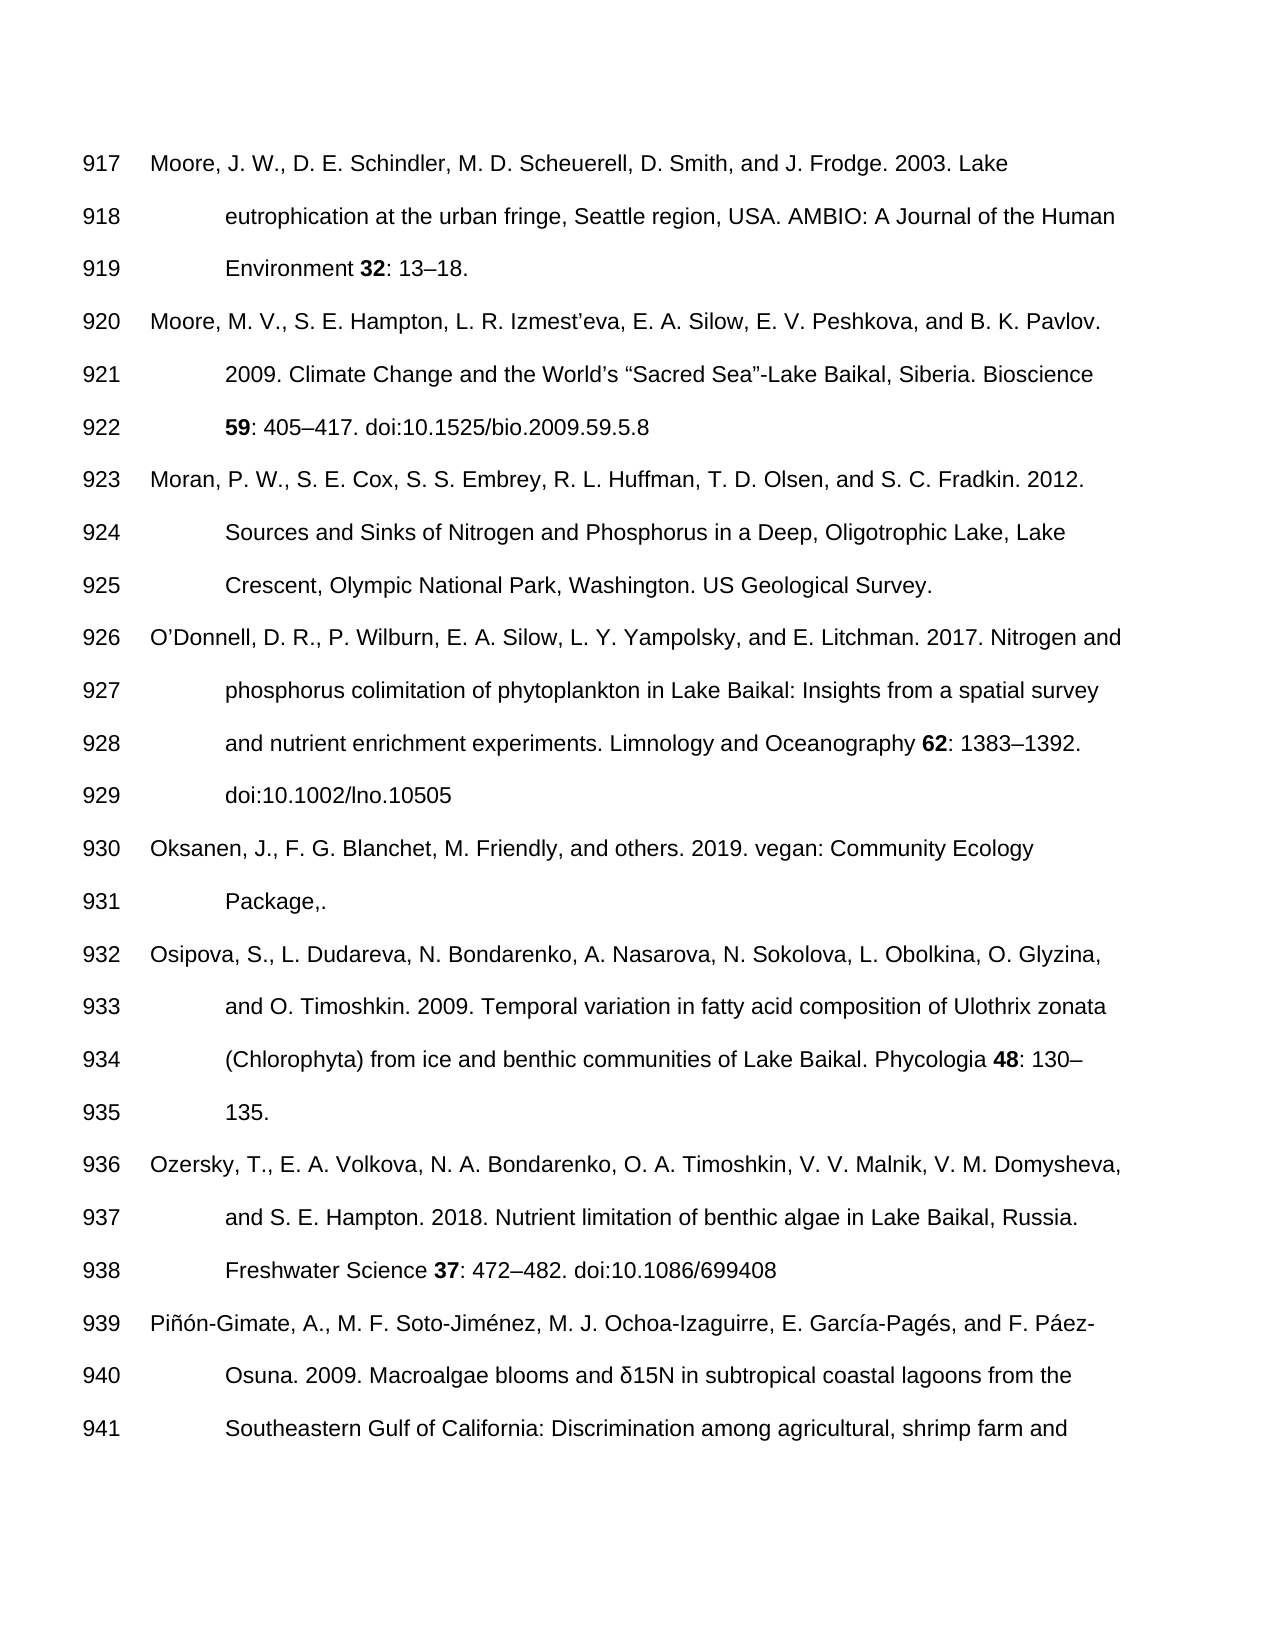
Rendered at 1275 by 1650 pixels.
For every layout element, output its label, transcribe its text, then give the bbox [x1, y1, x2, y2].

text Moore, M. V., S. E. Hampton, L. R. Izmest’eva, E. A. Silow, E. V. Peshkova, and B. K. Pavlov. 2009. Climate Change and the World’s “Sacred Sea”-Lake Baikal, Siberia. Bioscience 59: 405–417. doi:10.1525/bio.2009.59.5.8 [150, 308, 1125, 440]
text Ozersky, T., E. A. Volkova, N. A. Bondarenko, O. A. Timoshkin, V. V. Malnik, V. M. Domysheva, and S. E. Hampton. 2018. Nutrient limitation of benthic algae in Lake Baikal, Russia. Freshwater Science 37: 472–482. doi:10.1086/699408 [150, 1151, 1125, 1283]
text Moran, P. W., S. E. Cox, S. S. Embrey, R. L. Huffman, T. D. Olsen, and S. C. Fradkin. 2012. Sources and Sinks of Nitrogen and Phosphorus in a Deep, Oligotrophic Lake, Lake Crescent, Olympic National Park, Washington. US Geological Survey. [150, 466, 1125, 598]
text Oksanen, J., F. G. Blanchet, M. Friendly, and others. 2019. vegan: Community Ecology Package,. [150, 835, 1125, 914]
text O’Donnell, D. R., P. Wilburn, E. A. Silow, L. Y. Yampolsky, and E. Litchman. 2017. Nitrogen and phosphorus colimitation of phytoplankton in Lake Baikal: Insights from a spatial survey and nutrient enrichment experiments. Limnology and Oceanography 62: 1383–1392. doi:10.1002/lno.10505 [150, 624, 1125, 809]
text Moore, J. W., D. E. Schindler, M. D. Scheuerell, D. Smith, and J. Frodge. 2003. Lake eutrophication at the urban fringe, Seattle region, USA. AMBIO: A Journal of the Human Environment 32: 13–18. [150, 150, 1125, 282]
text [150, 1309, 1125, 1441]
text Osipova, S., L. Dudareva, N. Bondarenko, A. Nasarova, N. Sokolova, L. Obolkina, O. Glyzina, and O. Timoshkin. 2009. Temporal variation in fatty acid composition of Ulothrix zonata (Chlorophyta) from ice and benthic communities of Lake Baikal. Phycologia 48: 130–135. [150, 941, 1125, 1125]
